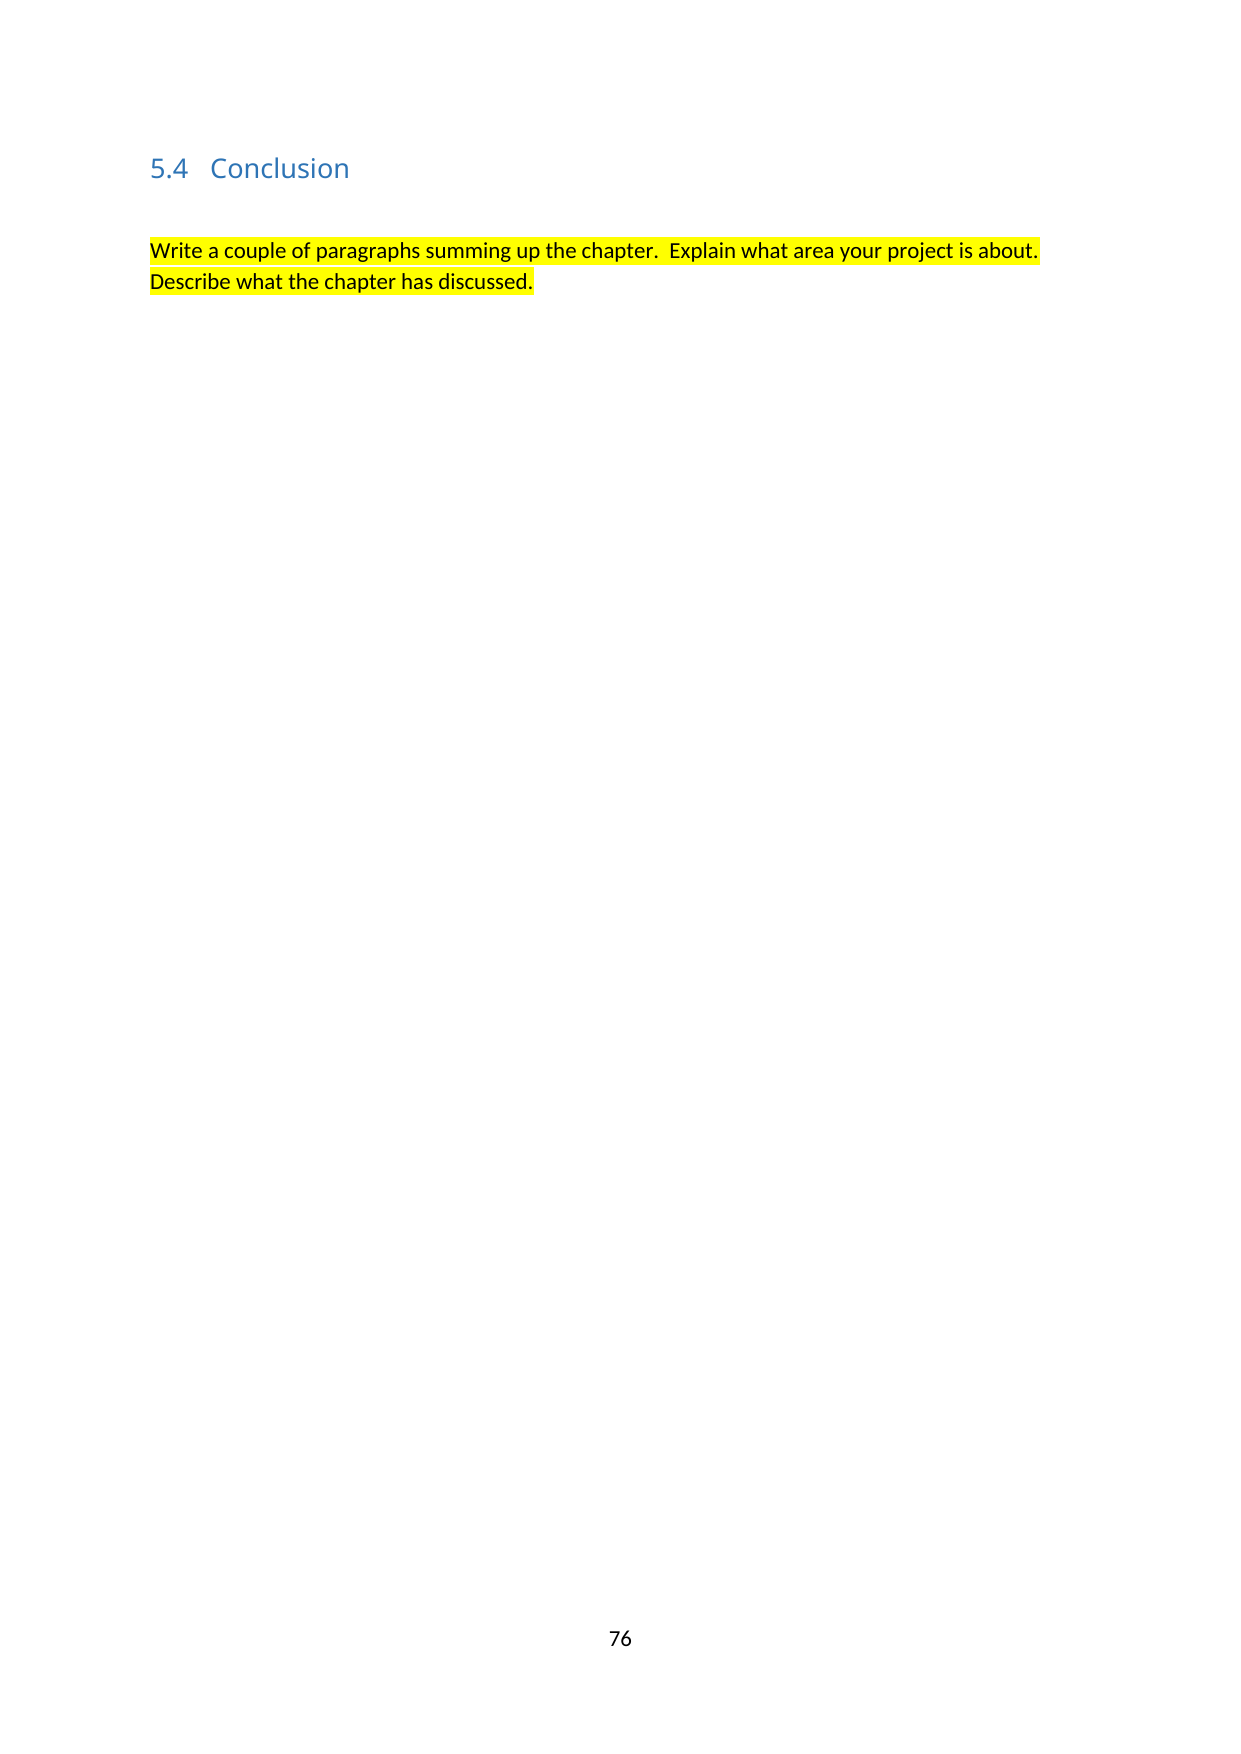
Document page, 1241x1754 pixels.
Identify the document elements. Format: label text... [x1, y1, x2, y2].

text Write a couple of paragraphs summing up the chapter. Explain what area your project is about. Describe what the chapter has discussed. [150, 237, 1090, 295]
subtitle Conclusion [150, 150, 1090, 187]
